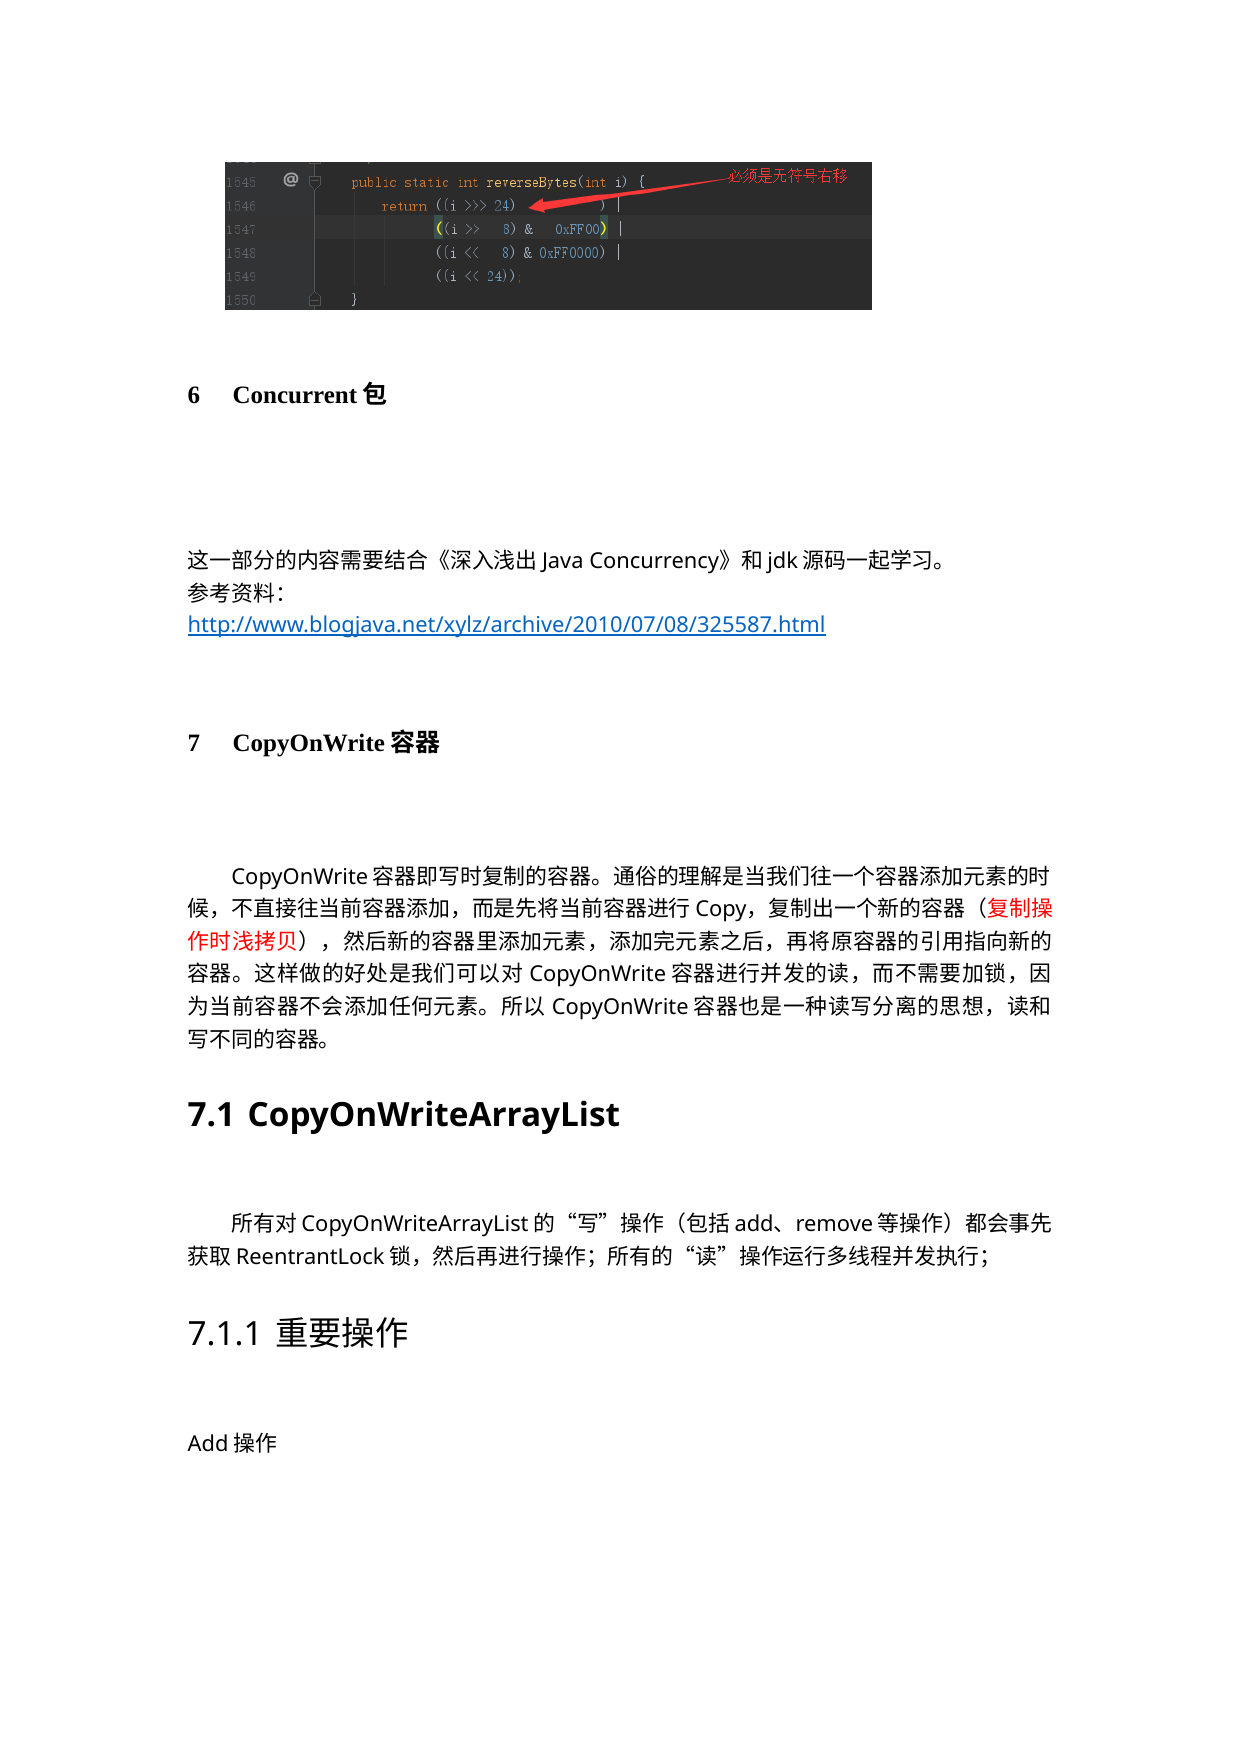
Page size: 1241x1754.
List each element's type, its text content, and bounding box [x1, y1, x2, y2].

text 所有对CopyOnWriteArrayList的“写”操作（包括add、remove等操作）都会事先获取ReentrantLock锁，然后再进行操作；所有的“读”操作运行多线程并发执行； [187, 1206, 1053, 1271]
text http://www.blogjava.net/xylz/archive/2010/07/08/325587.html [187, 608, 1053, 640]
text 这一部分的内容需要结合《深入浅出Java Concurrency》和jdk源码一起学习。 [187, 543, 1053, 575]
text CopyOnWrite容器即写时复制的容器。通俗的理解是当我们往一个容器添加元素的时候，不直接往当前容器添加，而是先将当前容器进行Copy，复制出一个新的容器（复制操作时浅拷贝），然后新的容器里添加元素，添加完元素之后，再将原容器的引用指向新的容器。这样做的好处是我们可以对CopyOnWrite容器进行并发的读，而不需要加锁，因为当前容器不会添加任何元素。所以CopyOnWrite容器也是一种读写分离的思想，读和写不同的容器。 [187, 859, 1053, 1054]
text Add操作 [187, 1425, 1053, 1458]
subtitle CopyOnWriteArrayList [187, 1081, 1053, 1146]
subtitle CopyOnWrite容器 [187, 708, 1053, 773]
picture [225, 162, 872, 310]
subtitle 重要操作 [187, 1298, 1053, 1363]
text 参考资料： [187, 575, 1053, 608]
subtitle Concurrent包 [187, 360, 1053, 425]
